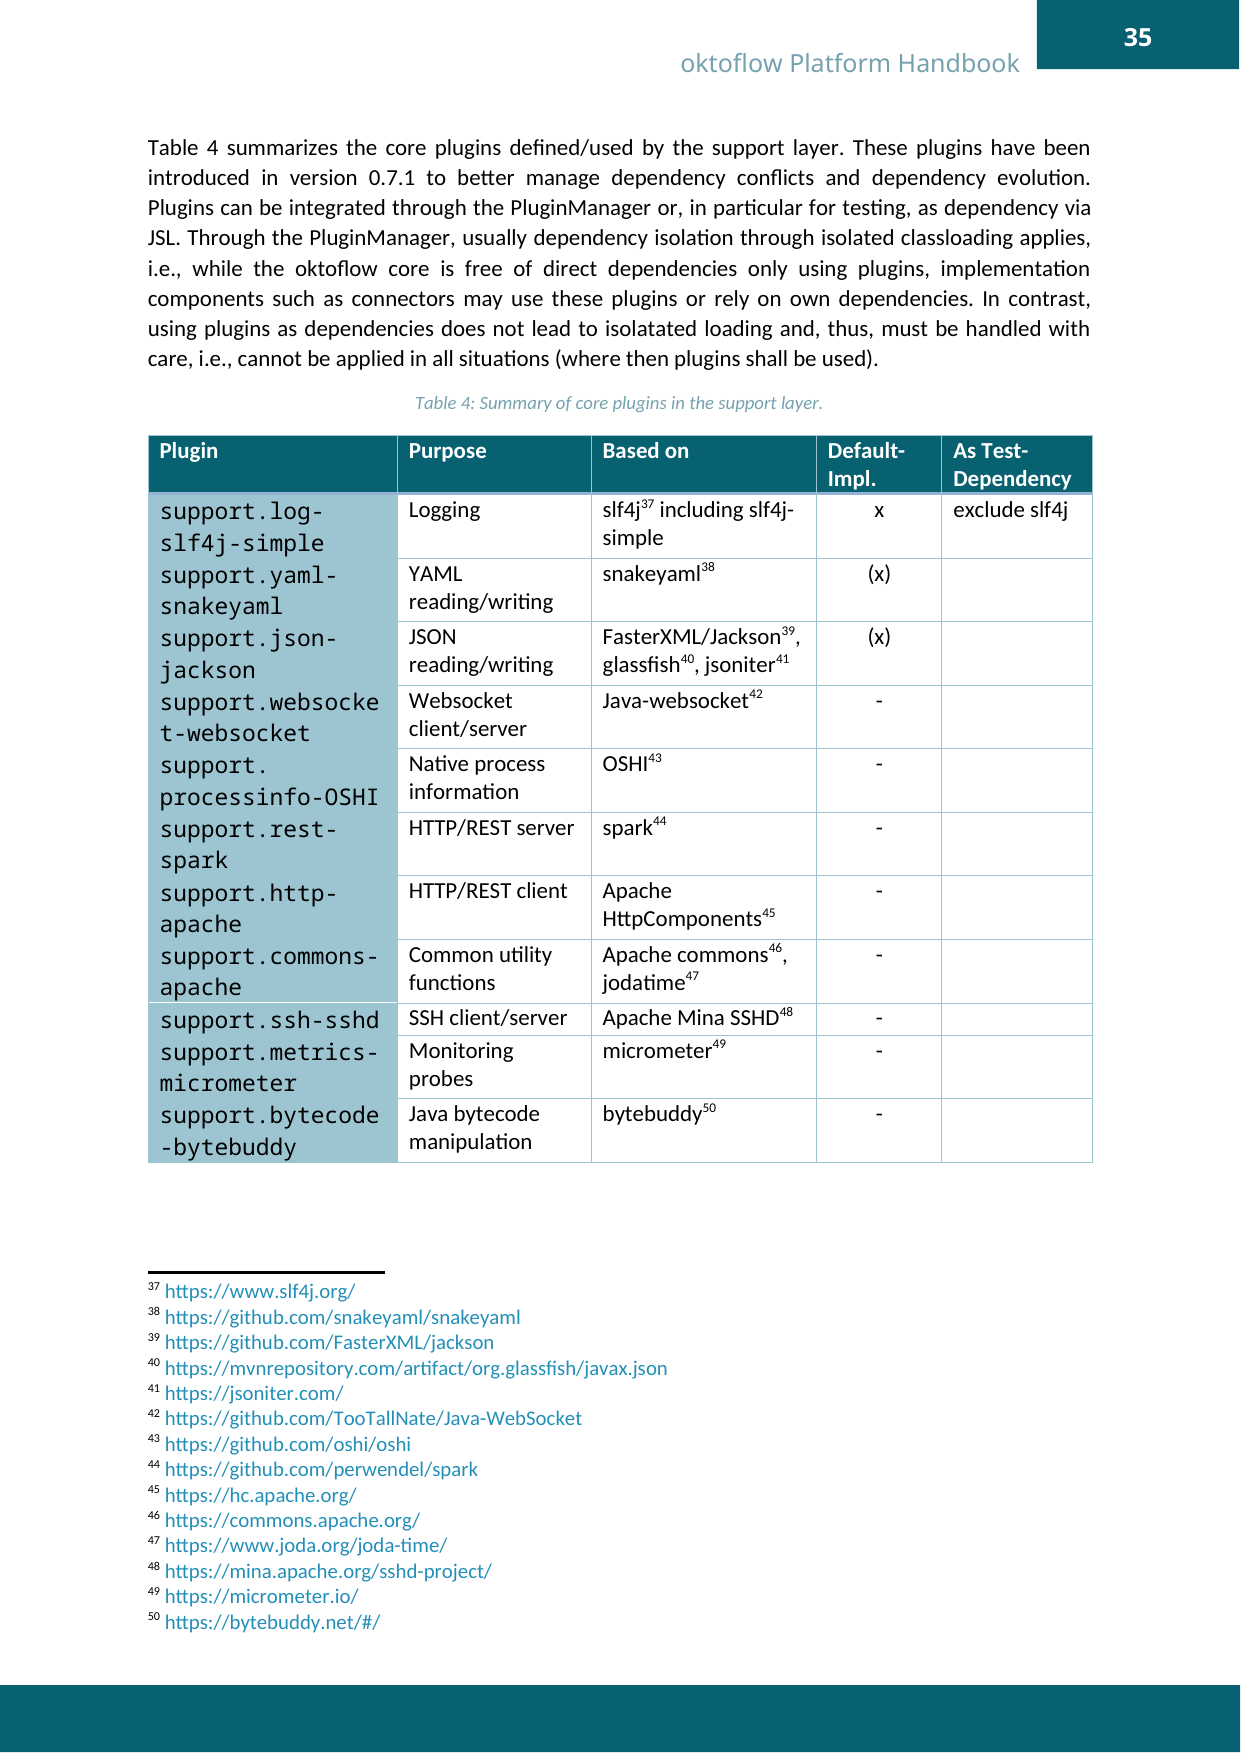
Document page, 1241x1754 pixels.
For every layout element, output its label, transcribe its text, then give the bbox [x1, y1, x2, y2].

table_cell x [817, 495, 941, 558]
table_cell [942, 1099, 1092, 1162]
table_cell Java bytecode manipulation [398, 1099, 591, 1162]
table_header As Test-Dependency [942, 436, 1092, 492]
table_cell support.rest-spark [149, 813, 397, 875]
table_cell Native process information [398, 749, 591, 812]
table_cell exclude slf4j [942, 495, 1092, 558]
table_cell - [817, 1036, 941, 1098]
table_cell (x) [817, 622, 941, 685]
table_cell support.websocket-websocket [149, 686, 397, 748]
table_cell support.bytecode-bytebuddy [149, 1099, 397, 1162]
table_cell support.json-jackson [149, 622, 397, 685]
table_cell Common utility functions [398, 940, 591, 1002]
table_cell Websocket client/server [398, 686, 591, 748]
table_cell [942, 1036, 1092, 1098]
table_cell spark [592, 813, 816, 875]
table_cell [942, 940, 1092, 1002]
table_cell [942, 1004, 1092, 1035]
table_header Default-Impl. [817, 436, 941, 492]
table_cell Java-websocket [592, 686, 816, 748]
table_header Based on [592, 436, 816, 492]
text Table 4: Summary of core plugins in the support layer. [148, 391, 1093, 414]
table_cell support.log-slf4j-simple [149, 495, 397, 558]
table_cell (x) [817, 559, 941, 621]
table_cell - [817, 1004, 941, 1035]
table_cell [942, 813, 1092, 875]
table_cell micrometer [592, 1036, 816, 1098]
table_cell SSH client/server [398, 1004, 591, 1035]
table_cell support.yaml-snakeyaml [149, 559, 397, 621]
table_cell snakeyaml [592, 559, 816, 621]
table_cell HTTP/REST server [398, 813, 591, 875]
table_header Purpose [398, 436, 591, 492]
table_cell Apache Mina SSHD [592, 1004, 816, 1035]
table_cell - [817, 686, 941, 748]
table_cell support.http-apache [149, 876, 397, 939]
table_cell [942, 686, 1092, 748]
table_header Plugin [149, 436, 397, 492]
table_cell YAML reading/writing [398, 559, 591, 621]
table_cell support.commons-apache [149, 940, 397, 1002]
table_cell [942, 876, 1092, 939]
table_cell - [817, 876, 941, 939]
table_cell - [817, 940, 941, 1002]
table_cell [942, 559, 1092, 621]
table_cell Apache HttpComponents [592, 876, 816, 939]
table_cell - [817, 813, 941, 875]
table_cell FasterXML/Jackson, glassfish, jsoniter [592, 622, 816, 685]
text Table 4 summarizes the core plugins defined/used by the support layer. These plugins have been introduced in version 0.7.1 to better manage dependency conflicts and dependency evolution. Plugins can be integrated through the PluginManager or, in particular for testing, as dependency via JSL. Through the PluginManager, usually dependency isolation through isolated classloading applies, i.e., while the oktoflow core is free of direct dependencies only using plugins, implementation components such as connectors may use these plugins or rely on own dependencies. In contrast, using plugins as dependencies does not lead to isolatated loading and, thus, must be handled with care, i.e., cannot be applied in all situations (where then plugins shall be used). [148, 133, 1093, 372]
table_cell bytebuddy [592, 1099, 816, 1162]
table_cell Logging [398, 495, 591, 558]
table_cell [942, 749, 1092, 812]
table_cell JSON reading/writing [398, 622, 591, 685]
table_cell OSHI [592, 749, 816, 812]
table_cell - [817, 1099, 941, 1162]
table_cell [942, 622, 1092, 685]
table_cell - [817, 749, 941, 812]
table_cell slf4j including slf4j-simple [592, 495, 816, 558]
table_cell support.ssh-sshd [149, 1004, 397, 1035]
table_cell Apache commons, jodatime [592, 940, 816, 1002]
table_cell support.metrics-micrometer [149, 1036, 397, 1098]
table_cell support. processinfo-OSHI [149, 749, 397, 812]
table_cell HTTP/REST client [398, 876, 591, 939]
table_cell Monitoring probes [398, 1036, 591, 1098]
